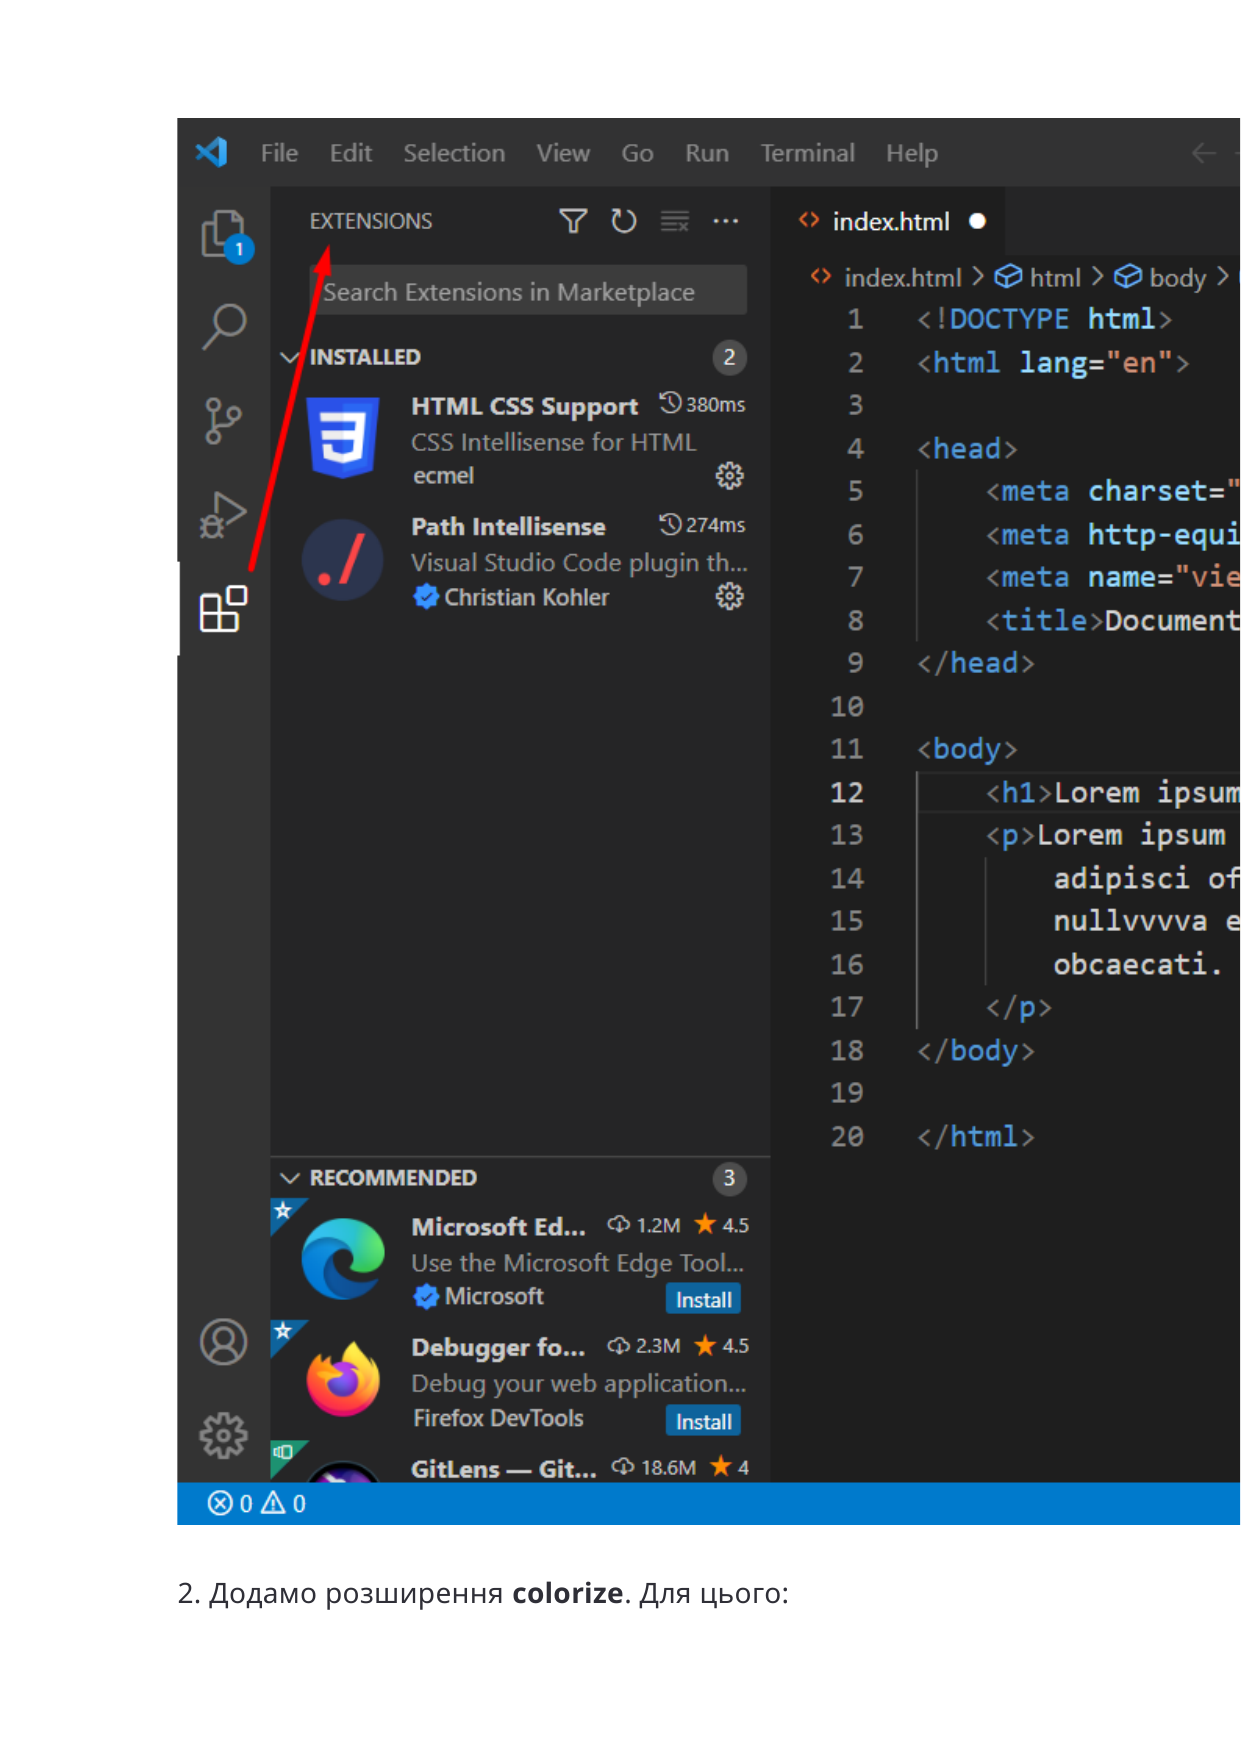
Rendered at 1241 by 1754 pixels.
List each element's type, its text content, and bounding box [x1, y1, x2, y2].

picture [177, 118, 1241, 1525]
text 2. Додамо розширення colorize. Для цього: [177, 1568, 1152, 1612]
